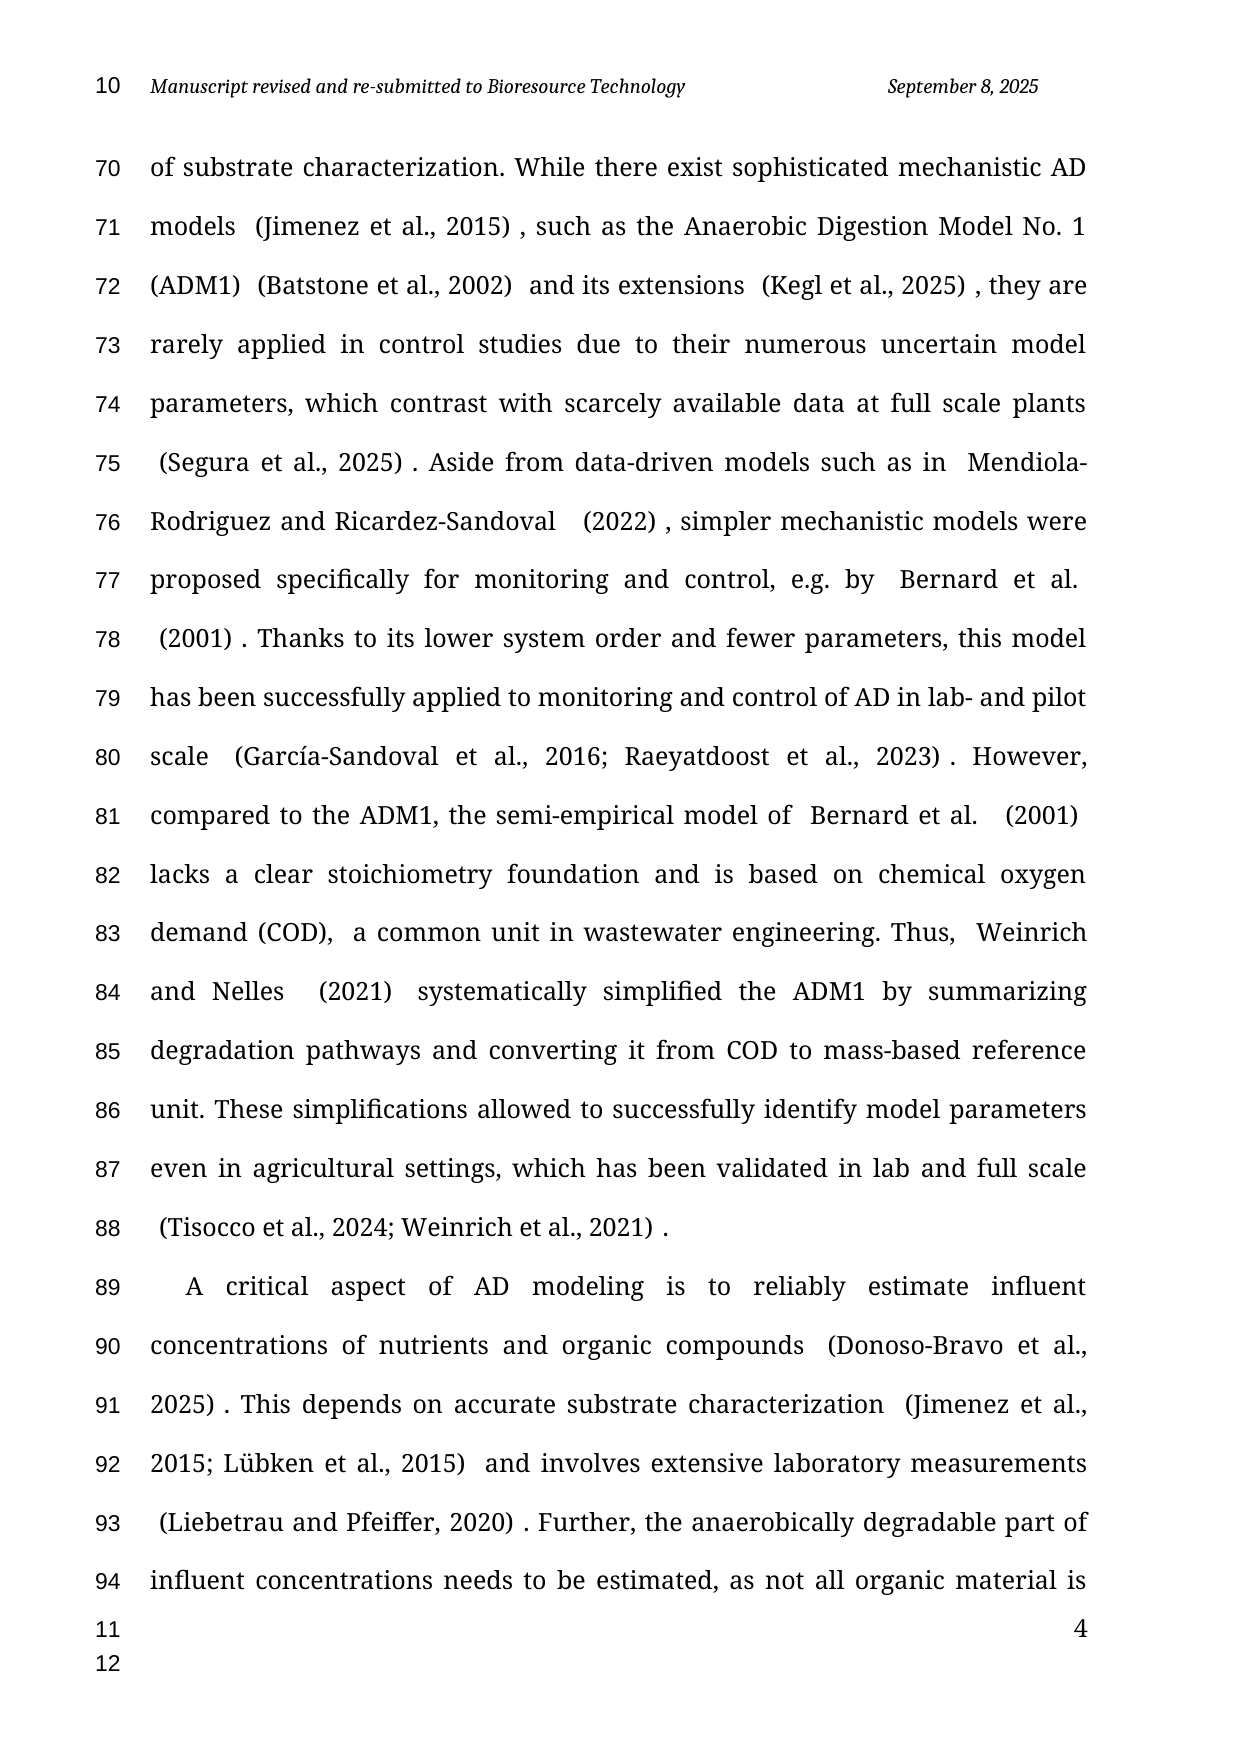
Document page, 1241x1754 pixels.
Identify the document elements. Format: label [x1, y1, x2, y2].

text [150, 150, 1087, 1243]
text [150, 1269, 1087, 1597]
